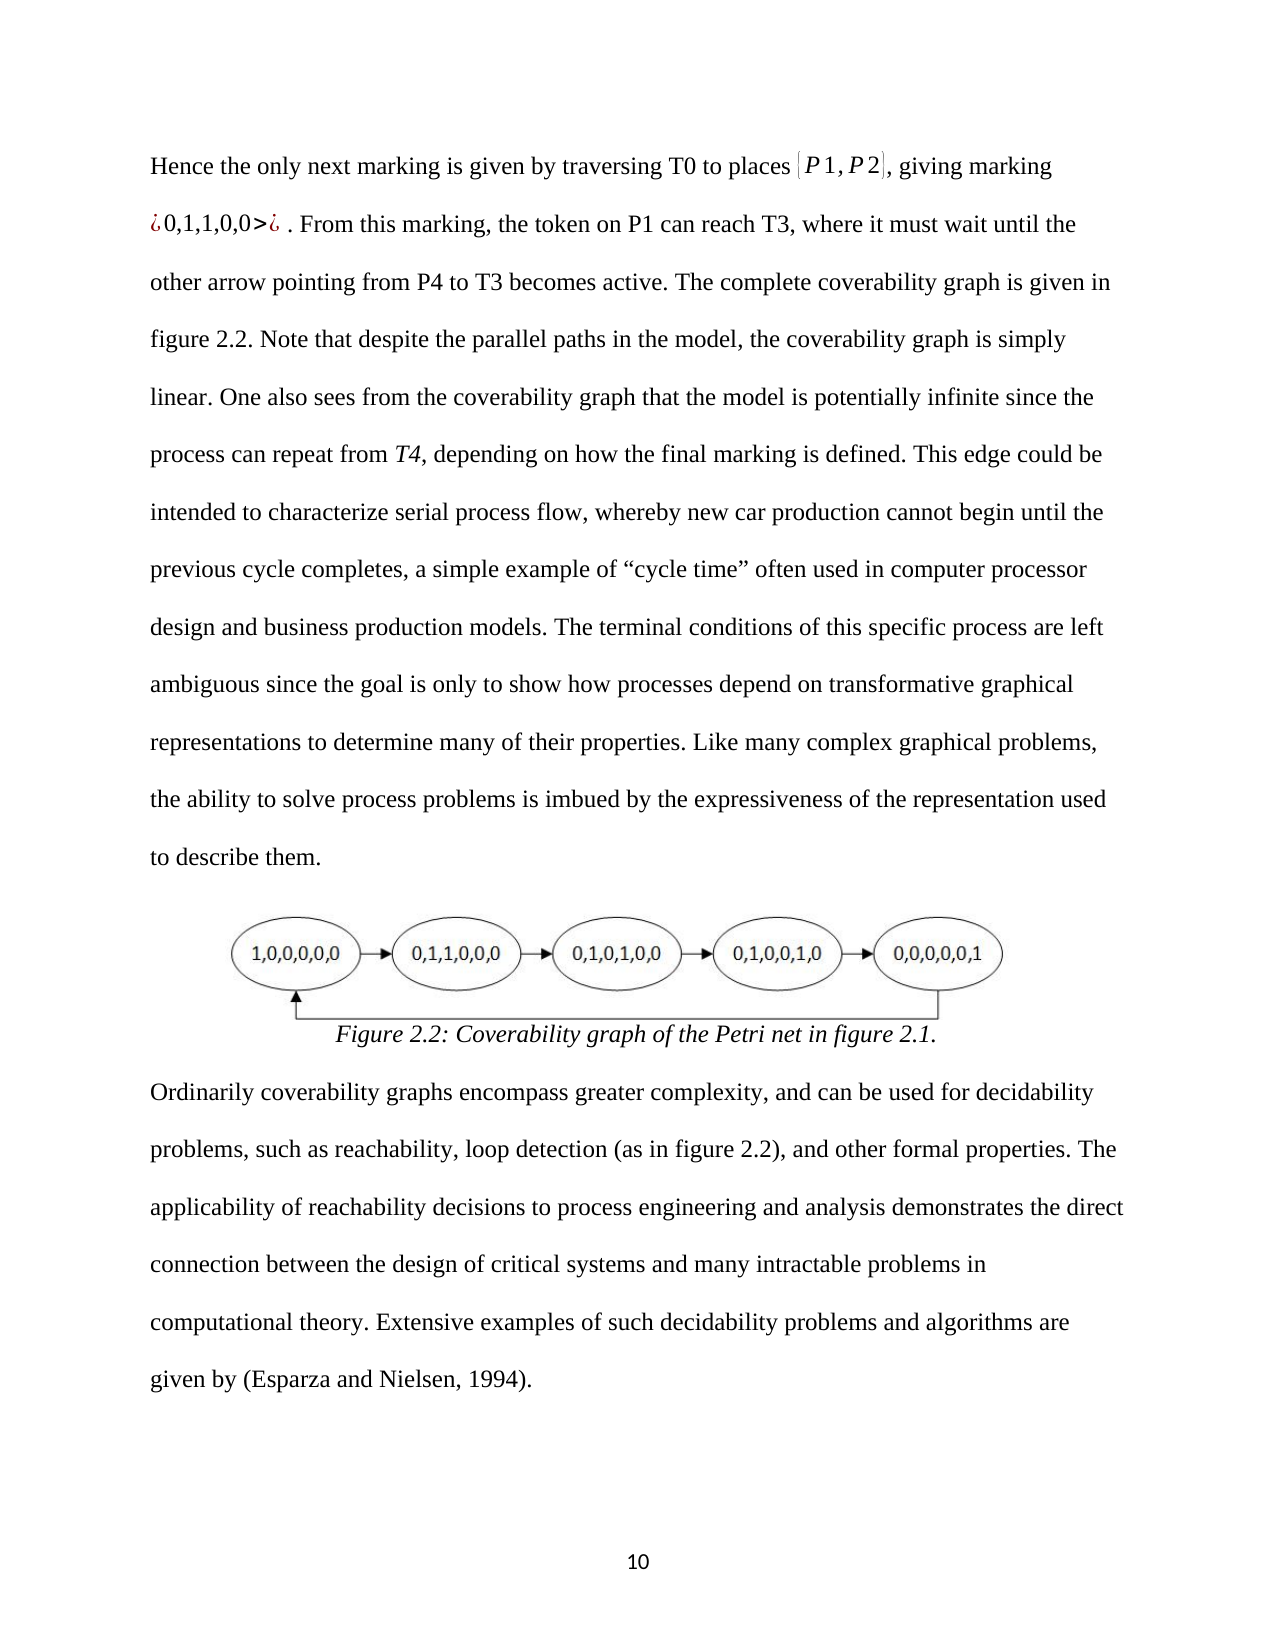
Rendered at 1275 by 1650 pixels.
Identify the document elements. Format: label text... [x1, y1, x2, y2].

text Ordinarily coverability graphs encompass greater complexity, and can be used for decidability problems, such as reachability, loop detection (as in figure 2.2), and other formal properties. The applicability of reachability decisions to process engineering and analysis demonstrates the direct connection between the design of critical systems and many intractable problems in computational theory. Extensive examples of such decidability problems and algorithms are given by (Esparza and Nielsen, 1994). [150, 1077, 1125, 1393]
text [150, 150, 1125, 871]
picture [225, 899, 1050, 1020]
text Figure 2.2: Coverability graph of the Petri net in figure 2.1. [150, 1019, 1125, 1048]
